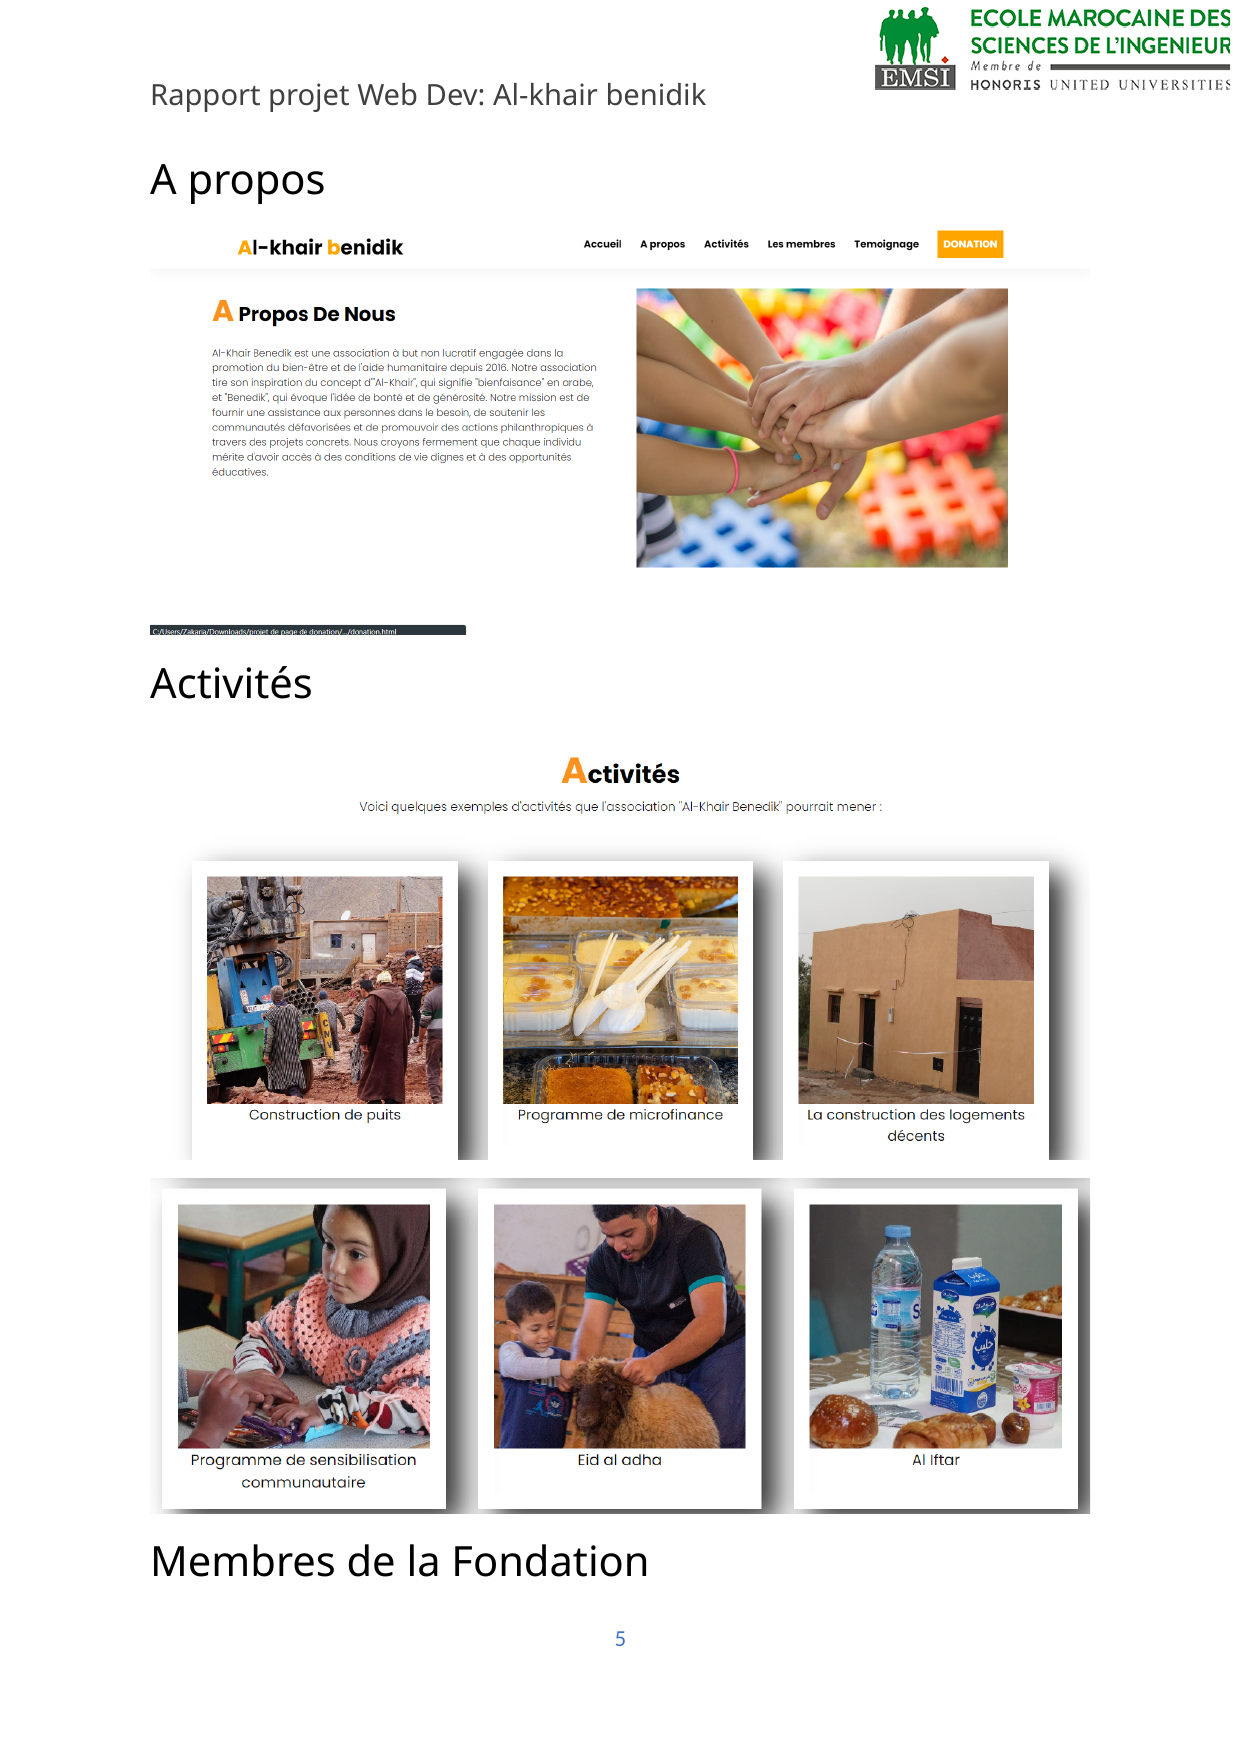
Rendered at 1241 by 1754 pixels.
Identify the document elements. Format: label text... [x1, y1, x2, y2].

picture [150, 227, 1091, 635]
text A propos [150, 150, 1090, 207]
picture [150, 1178, 1091, 1514]
text Membres de la Fondation [150, 1532, 1090, 1589]
picture [875, 7, 1230, 90]
picture [150, 731, 1091, 1160]
text Activités [150, 653, 1090, 710]
